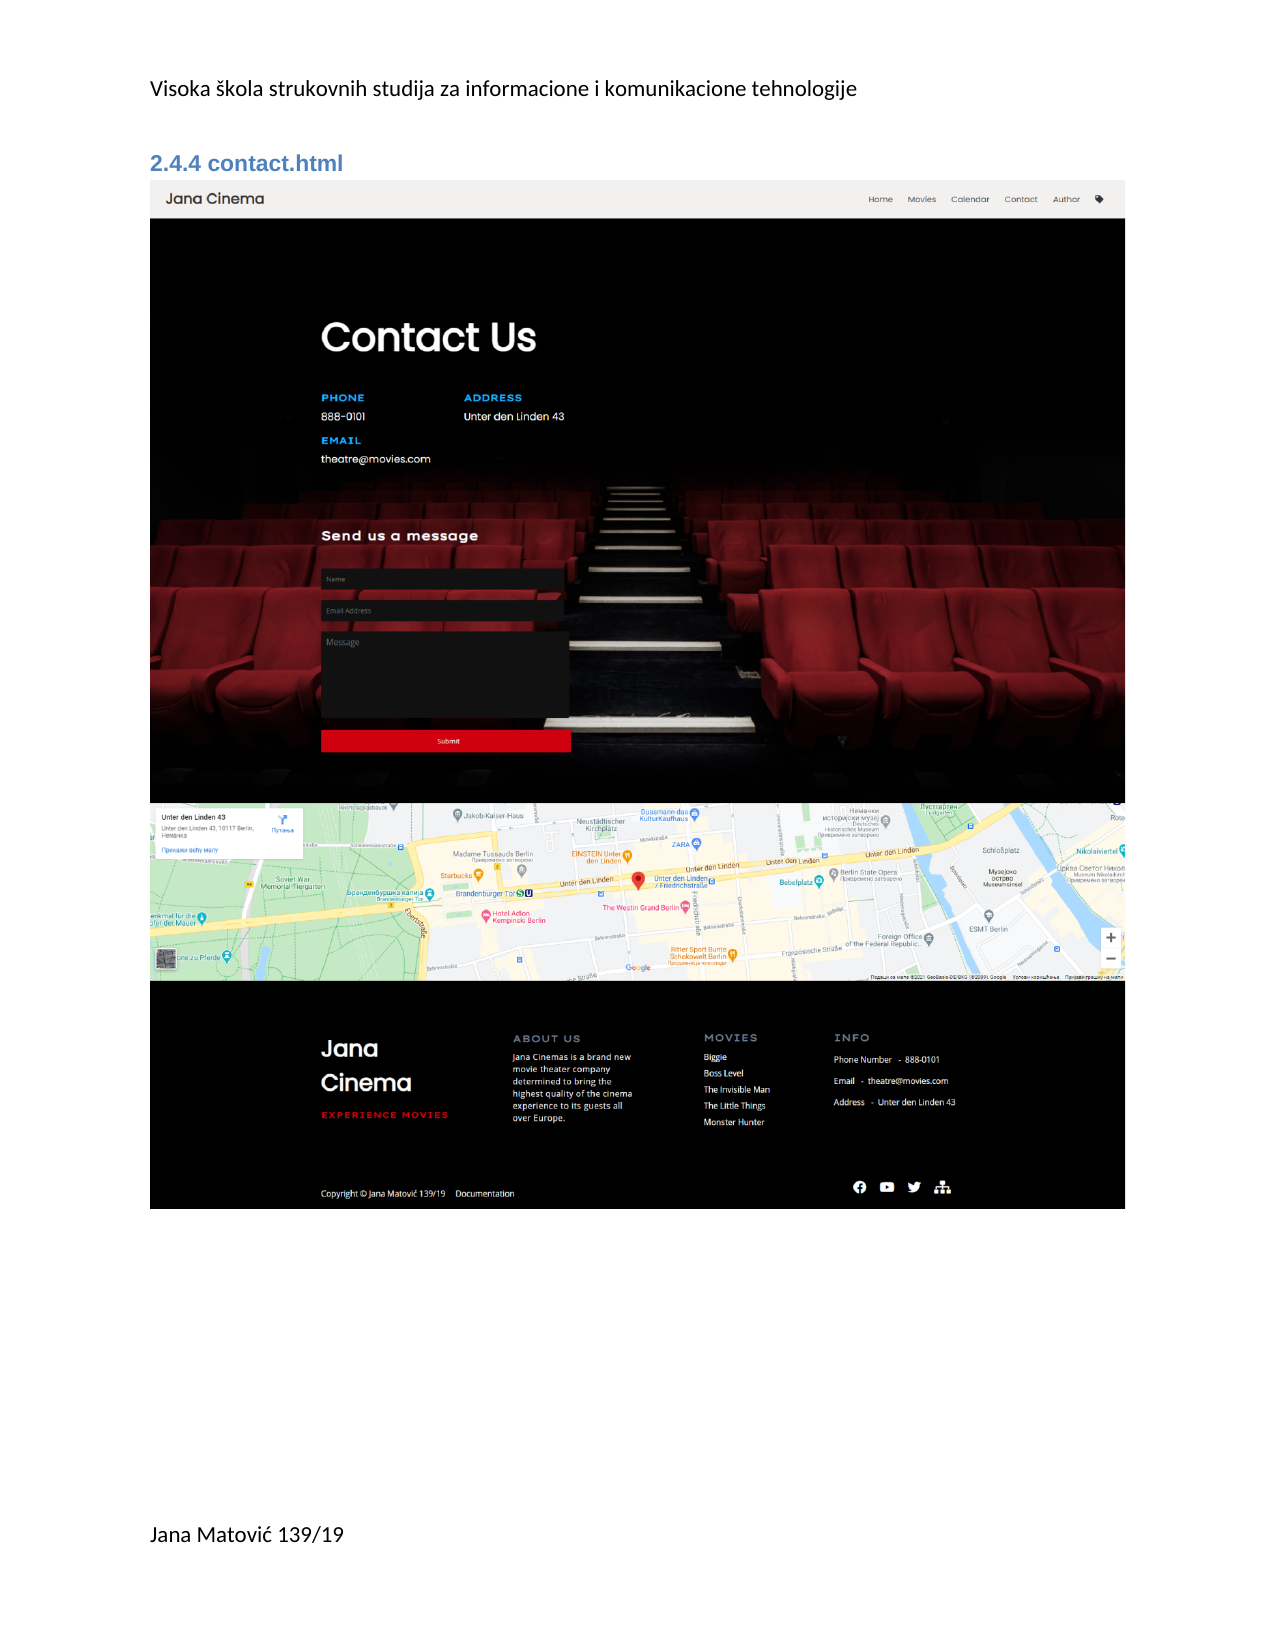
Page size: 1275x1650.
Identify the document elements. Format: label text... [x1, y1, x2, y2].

subtitle 2.4.4 contact.html [150, 150, 1125, 176]
picture [150, 180, 1125, 1209]
